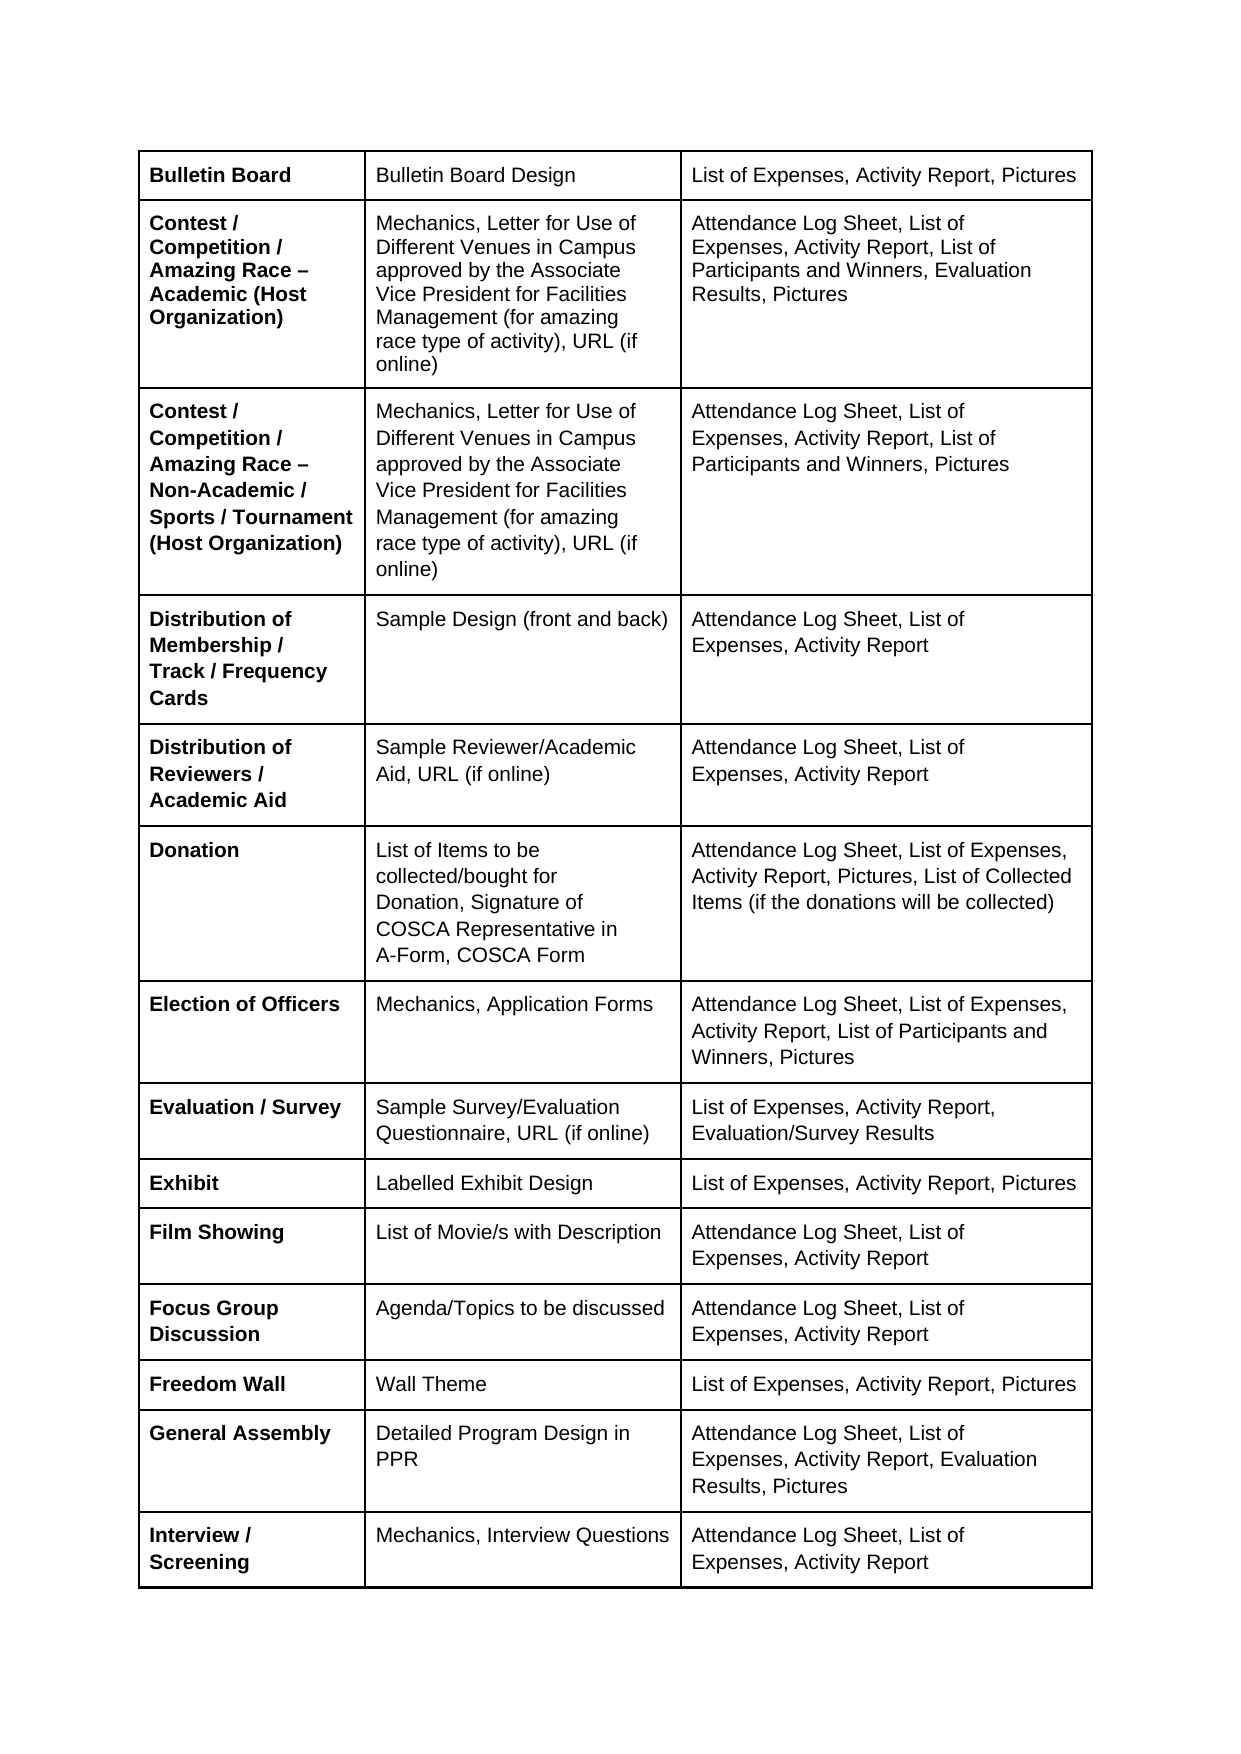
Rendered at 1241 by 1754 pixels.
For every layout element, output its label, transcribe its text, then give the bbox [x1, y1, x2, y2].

table_cell List of Expenses, Activity Report, Pictures [682, 152, 1091, 199]
table_cell Bulletin Board [140, 152, 364, 199]
table_cell List of Items to be collected/bought for Donation, Signature of COSCA Representative in A-Form, COSCA Form [366, 827, 680, 980]
table_cell Bulletin Board Design [366, 152, 680, 199]
table_cell Evaluation / Survey [140, 1084, 364, 1158]
table_cell Detailed Program Design in PPR [366, 1411, 680, 1511]
table_cell Attendance Log Sheet, List of Expenses, Activity Report [682, 596, 1091, 723]
table_cell Attendance Log Sheet, List of Expenses, Activity Report [682, 1285, 1091, 1359]
table_cell Sample Reviewer/Academic Aid, URL (if online) [366, 725, 680, 825]
table_cell Attendance Log Sheet, List of Expenses, Activity Report, Evaluation Results, Pictures [682, 1411, 1091, 1511]
table_cell Interview / Screening [140, 1513, 364, 1586]
table_cell List of Movie/s with Description [366, 1209, 680, 1283]
table_cell List of Expenses, Activity Report, Pictures [682, 1361, 1091, 1408]
table_cell Election of Officers [140, 982, 364, 1082]
table_cell Agenda/Topics to be discussed [366, 1285, 680, 1359]
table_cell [682, 1513, 1091, 1586]
table_cell Attendance Log Sheet, List of Expenses, Activity Report [682, 1209, 1091, 1283]
table_cell Sample Survey/Evaluation Questionnaire, URL (if online) [366, 1084, 680, 1158]
table_cell Distribution of Membership / Track / Frequency Cards [140, 596, 364, 723]
table_cell List of Expenses, Activity Report, Evaluation/Survey Results [682, 1084, 1091, 1158]
table_cell Mechanics, Application Forms [366, 982, 680, 1082]
table_cell Attendance Log Sheet, List of Expenses, Activity Report, Pictures, List of Collected Items (if the donations will be collected) [682, 827, 1091, 980]
table_cell Sample Design (front and back) [366, 596, 680, 723]
table_cell Contest / Competition / Amazing Race – Non-Academic / Sports / Tournament (Host Organization) [140, 389, 364, 594]
table_cell Contest / Competition / Amazing Race – Academic (Host Organization) [140, 201, 364, 387]
table_cell Wall Theme [366, 1361, 680, 1408]
table_cell Distribution of Reviewers / Academic Aid [140, 725, 364, 825]
table_cell Freedom Wall [140, 1361, 364, 1408]
table_cell Film Showing [140, 1209, 364, 1283]
table_cell Attendance Log Sheet, List of Expenses, Activity Report, List of Participants and Winners, Pictures [682, 982, 1091, 1082]
table_cell Focus Group Discussion [140, 1285, 364, 1359]
table_cell Donation [140, 827, 364, 980]
table_cell Mechanics, Letter for Use of Different Venues in Campus approved by the Associate Vice President for Facilities Management (for amazing race type of activity), URL (if online) [366, 201, 680, 387]
table_cell Mechanics, Letter for Use of Different Venues in Campus approved by the Associate Vice President for Facilities Management (for amazing race type of activity), URL (if online) [366, 389, 680, 594]
table_cell General Assembly [140, 1411, 364, 1511]
table_cell List of Expenses, Activity Report, Pictures [682, 1160, 1091, 1207]
table_cell Attendance Log Sheet, List of Expenses, Activity Report, List of Participants and Winners, Pictures [682, 389, 1091, 594]
table_cell Attendance Log Sheet, List of Expenses, Activity Report [682, 725, 1091, 825]
table_cell Exhibit [140, 1160, 364, 1207]
table_cell Mechanics, Interview Questions [366, 1513, 680, 1586]
table_cell Attendance Log Sheet, List of Expenses, Activity Report, List of Participants and Winners, Evaluation Results, Pictures [682, 201, 1091, 387]
table_cell Labelled Exhibit Design [366, 1160, 680, 1207]
